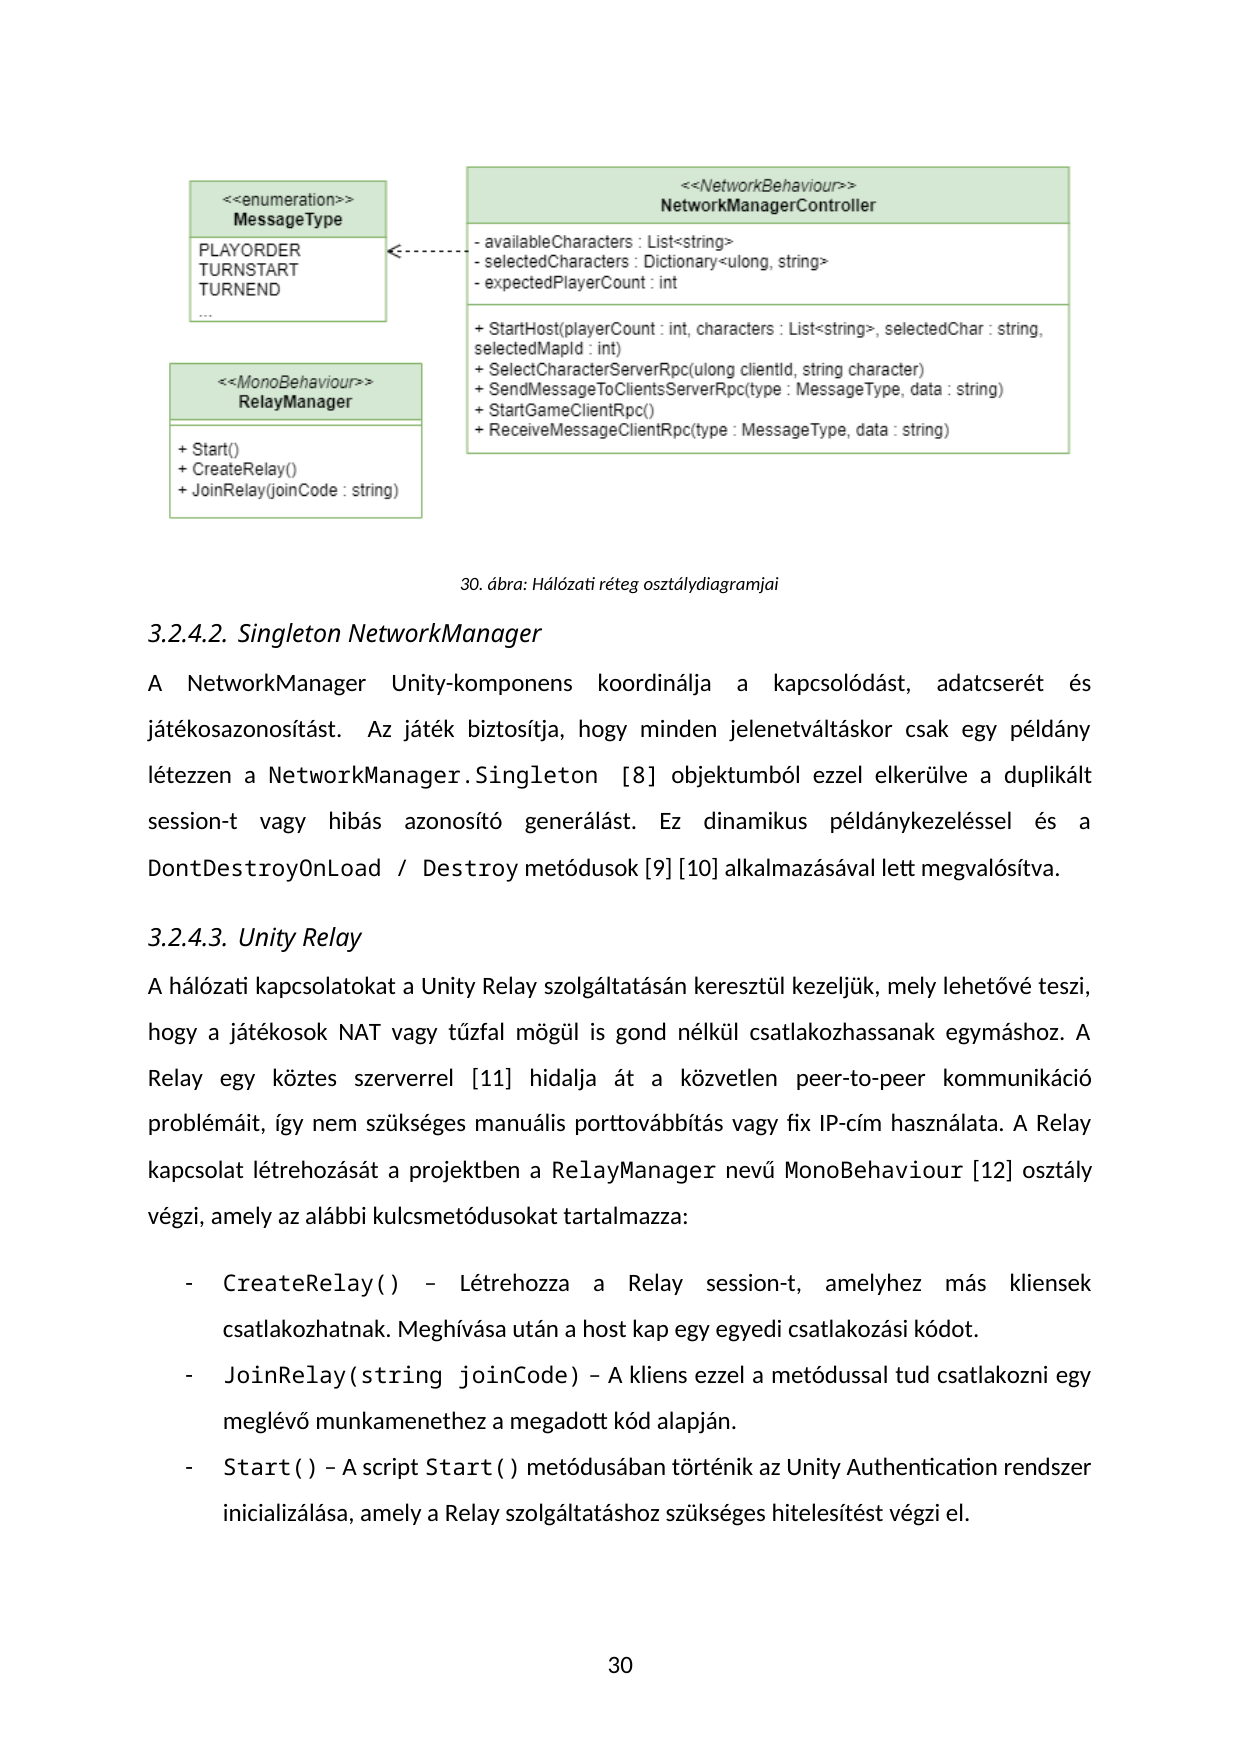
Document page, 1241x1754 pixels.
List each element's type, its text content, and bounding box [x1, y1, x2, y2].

text 30. ábra: Hálózati réteg osztálydiagramjai [148, 572, 1092, 595]
subtitle Singleton NetworkManager [148, 616, 1092, 650]
list Start() – A script Start() metódusában történik az Unity Authentication rendszer inicializálása, amely a Relay szolgáltatáshoz szükséges hitelesítést végzi el. [185, 1451, 1092, 1528]
list JoinRelay(string joinCode) – A kliens ezzel a metódussal tud csatlakozni egy meglévő munkamenethez a megadott kód alapján. [185, 1359, 1092, 1436]
text A hálózati kapcsolatokat a Unity Relay szolgáltatásán keresztül kezeljük, mely lehetővé teszi, hogy a játékosok NAT vagy tűzfal mögül is gond nélkül csatlakozhassanak egymáshoz. A Relay egy köztes szerverrel hidalja át a közvetlen peer-to-peer kommunikáció problémáit, így nem szükséges manuális porttovábbítás vagy fix IP-cím használata. A Relay kapcsolat létrehozását a projektben a RelayManager nevű MonoBehaviour osztály végzi, amely az alábbi kulcsmetódusokat tartalmazza: [148, 970, 1092, 1231]
text A NetworkManager Unity-komponens koordinálja a kapcsolódást, adatcserét és játékosazonosítást. Az játék biztosítja, hogy minden jelenetváltáskor csak egy példány létezzen a NetworkManager.Singleton objektumból ezzel elkerülve a duplikált session-t vagy hibás azonosító generálást. Ez dinamikus példánykezeléssel és a DontDestroyOnLoad / Destroy metódusok alkalmazásával lett megvalósítva. [148, 667, 1092, 883]
subtitle Unity Relay [148, 919, 1092, 953]
list CreateRelay() – Létrehozza a Relay session-t, amelyhez más kliensek csatlakozhatnak. Meghívása után a host kap egy egyedi csatlakozási kódot. [185, 1267, 1092, 1344]
picture [147, 147, 1093, 537]
